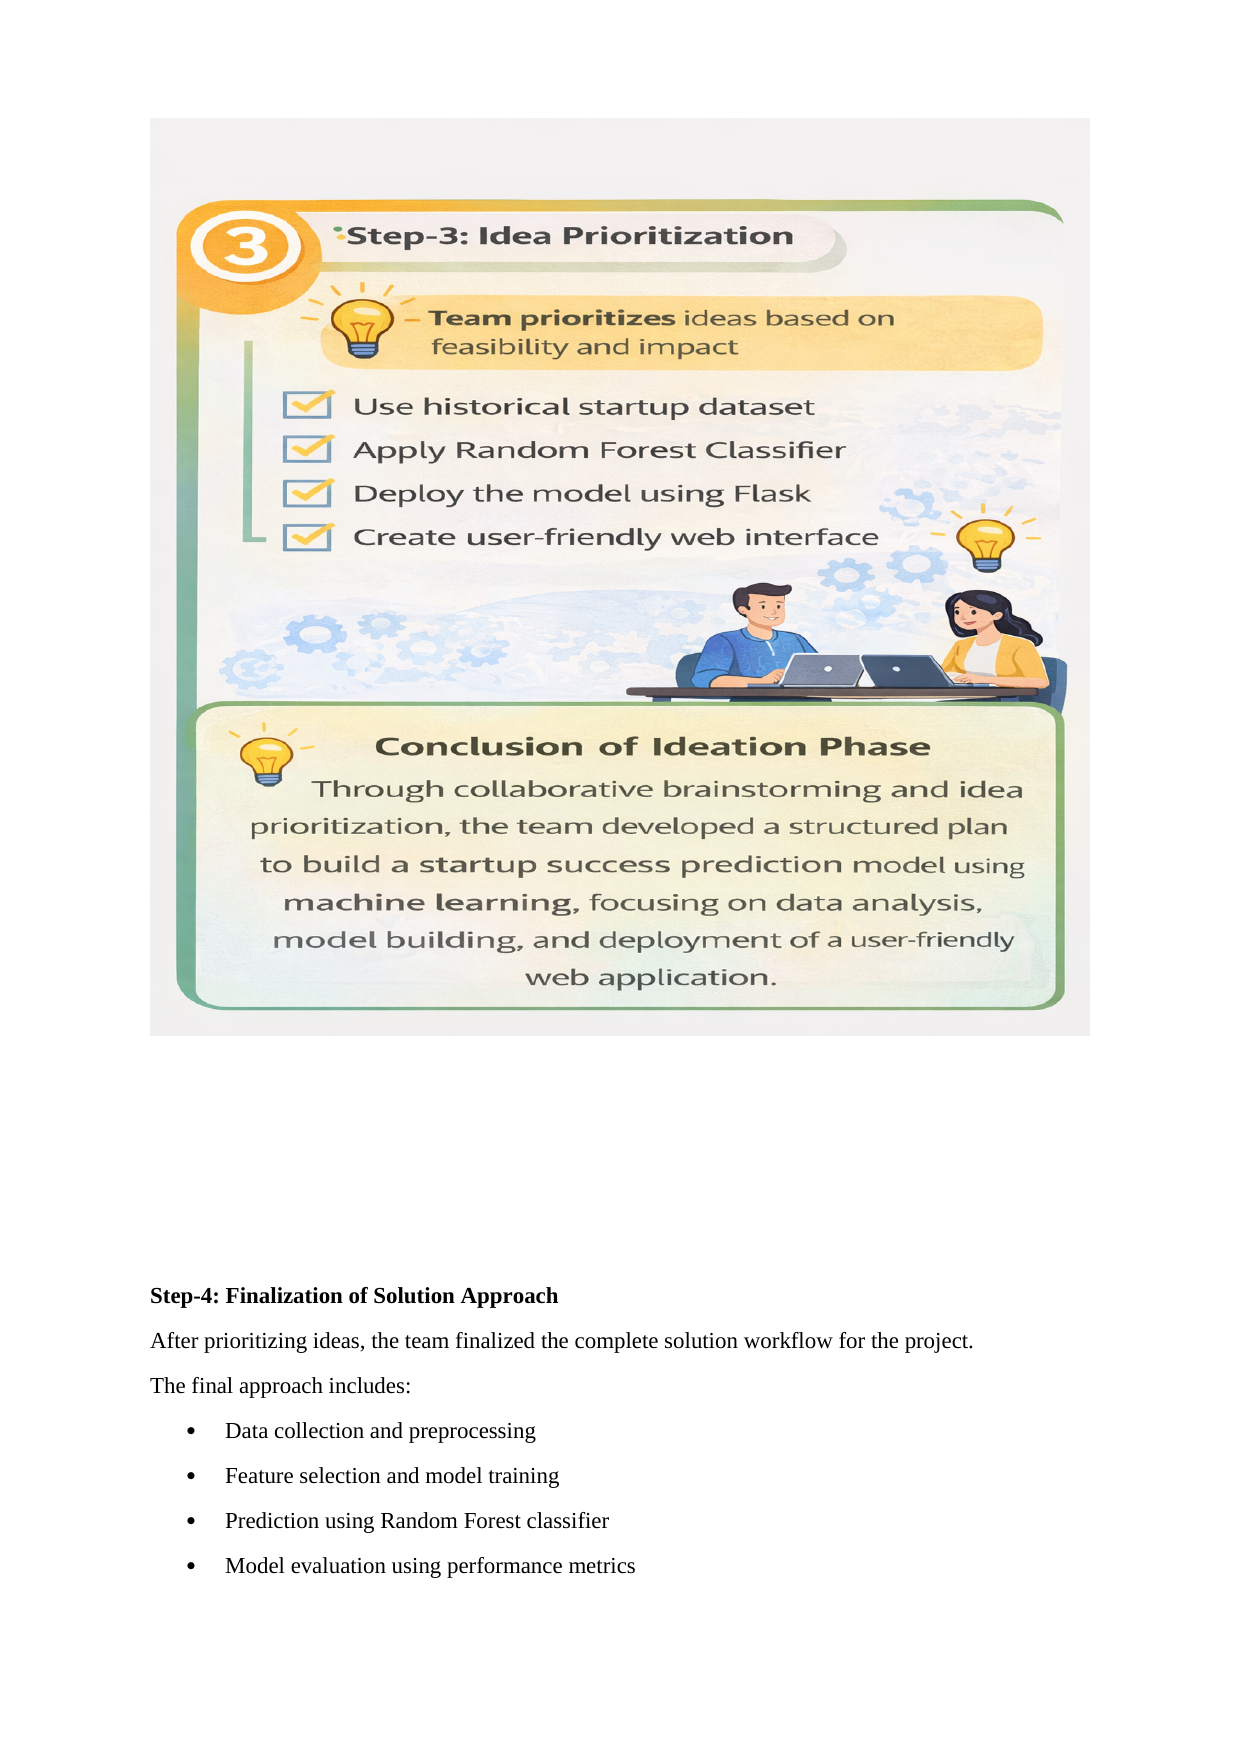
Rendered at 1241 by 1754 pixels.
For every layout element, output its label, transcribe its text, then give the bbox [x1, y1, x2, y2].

text Step-4: Finalization of Solution Approach [150, 1282, 1090, 1308]
text The final approach includes: [150, 1372, 1090, 1398]
text After prioritizing ideas, the team finalized the complete solution workflow for the project. [150, 1327, 1090, 1353]
list Prediction using Random Forest classifier [187, 1507, 1090, 1534]
picture [150, 118, 1090, 1036]
list Data collection and preprocessing [187, 1417, 1090, 1444]
list Model evaluation using performance metrics [187, 1553, 1090, 1579]
list Feature selection and model training [187, 1462, 1090, 1489]
